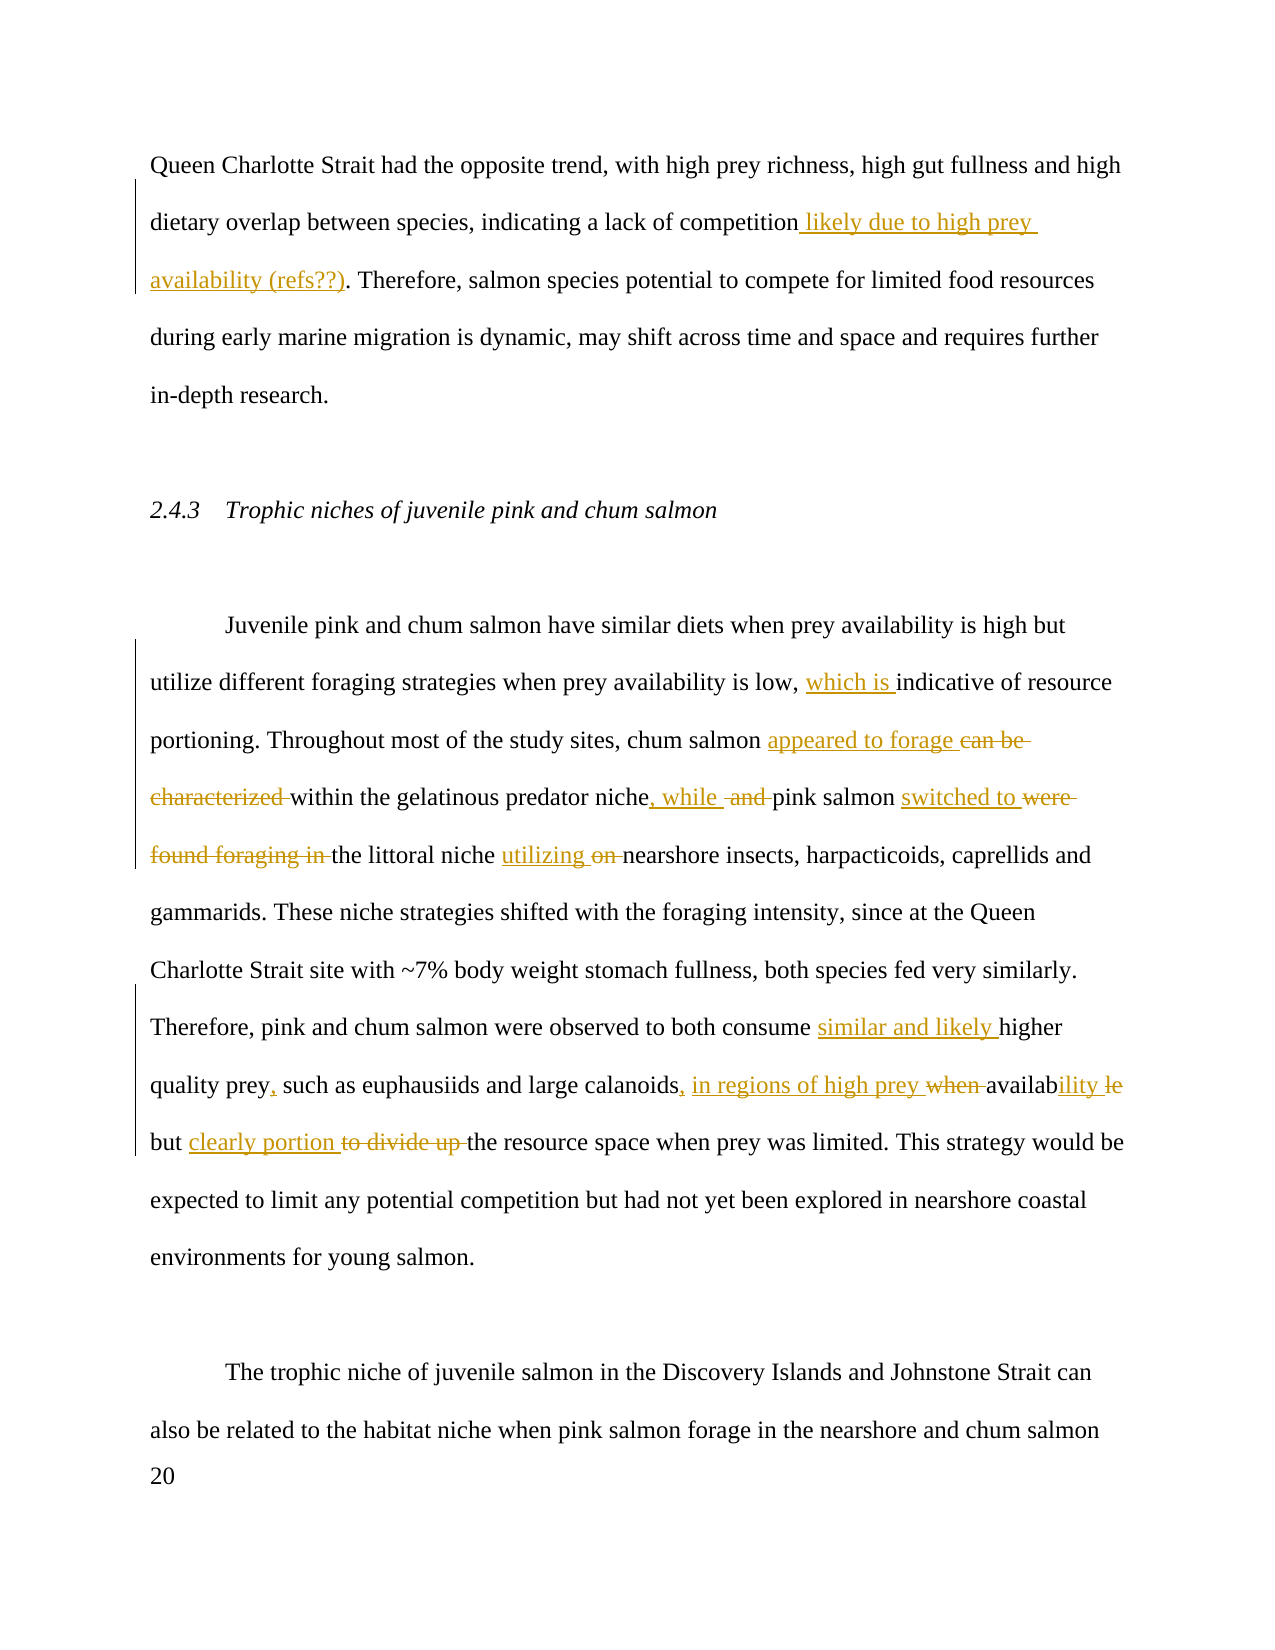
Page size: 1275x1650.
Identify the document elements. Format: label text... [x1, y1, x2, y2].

text Juvenile pink and chum salmon have similar diets when prey availability is high but utilize different foraging strategies when prey availability is low, indicative of resource portioning. Throughout most of the study sites, chum salmon within the gelatinous predator nichepink salmon the littoral niche nearshore insects, harpacticoids, caprellids and gammarids. These niche strategies shifted with the foraging intensity, since at the Queen Charlotte Strait site with ~7% body weight stomach fullness, both species fed very similarly. Therefore, pink and chum salmon were observed to both consume higher quality prey such as euphausiids and large calanoids availabbut the resource space when prey was limited. This strategy would be expected to limit any potential competition but had not yet been explored in nearshore coastal environments for young salmon. [150, 610, 1125, 1271]
subtitle Trophic niches of juvenile pink and chum salmon [150, 495, 1125, 524]
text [150, 150, 1125, 409]
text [150, 1357, 1125, 1444]
